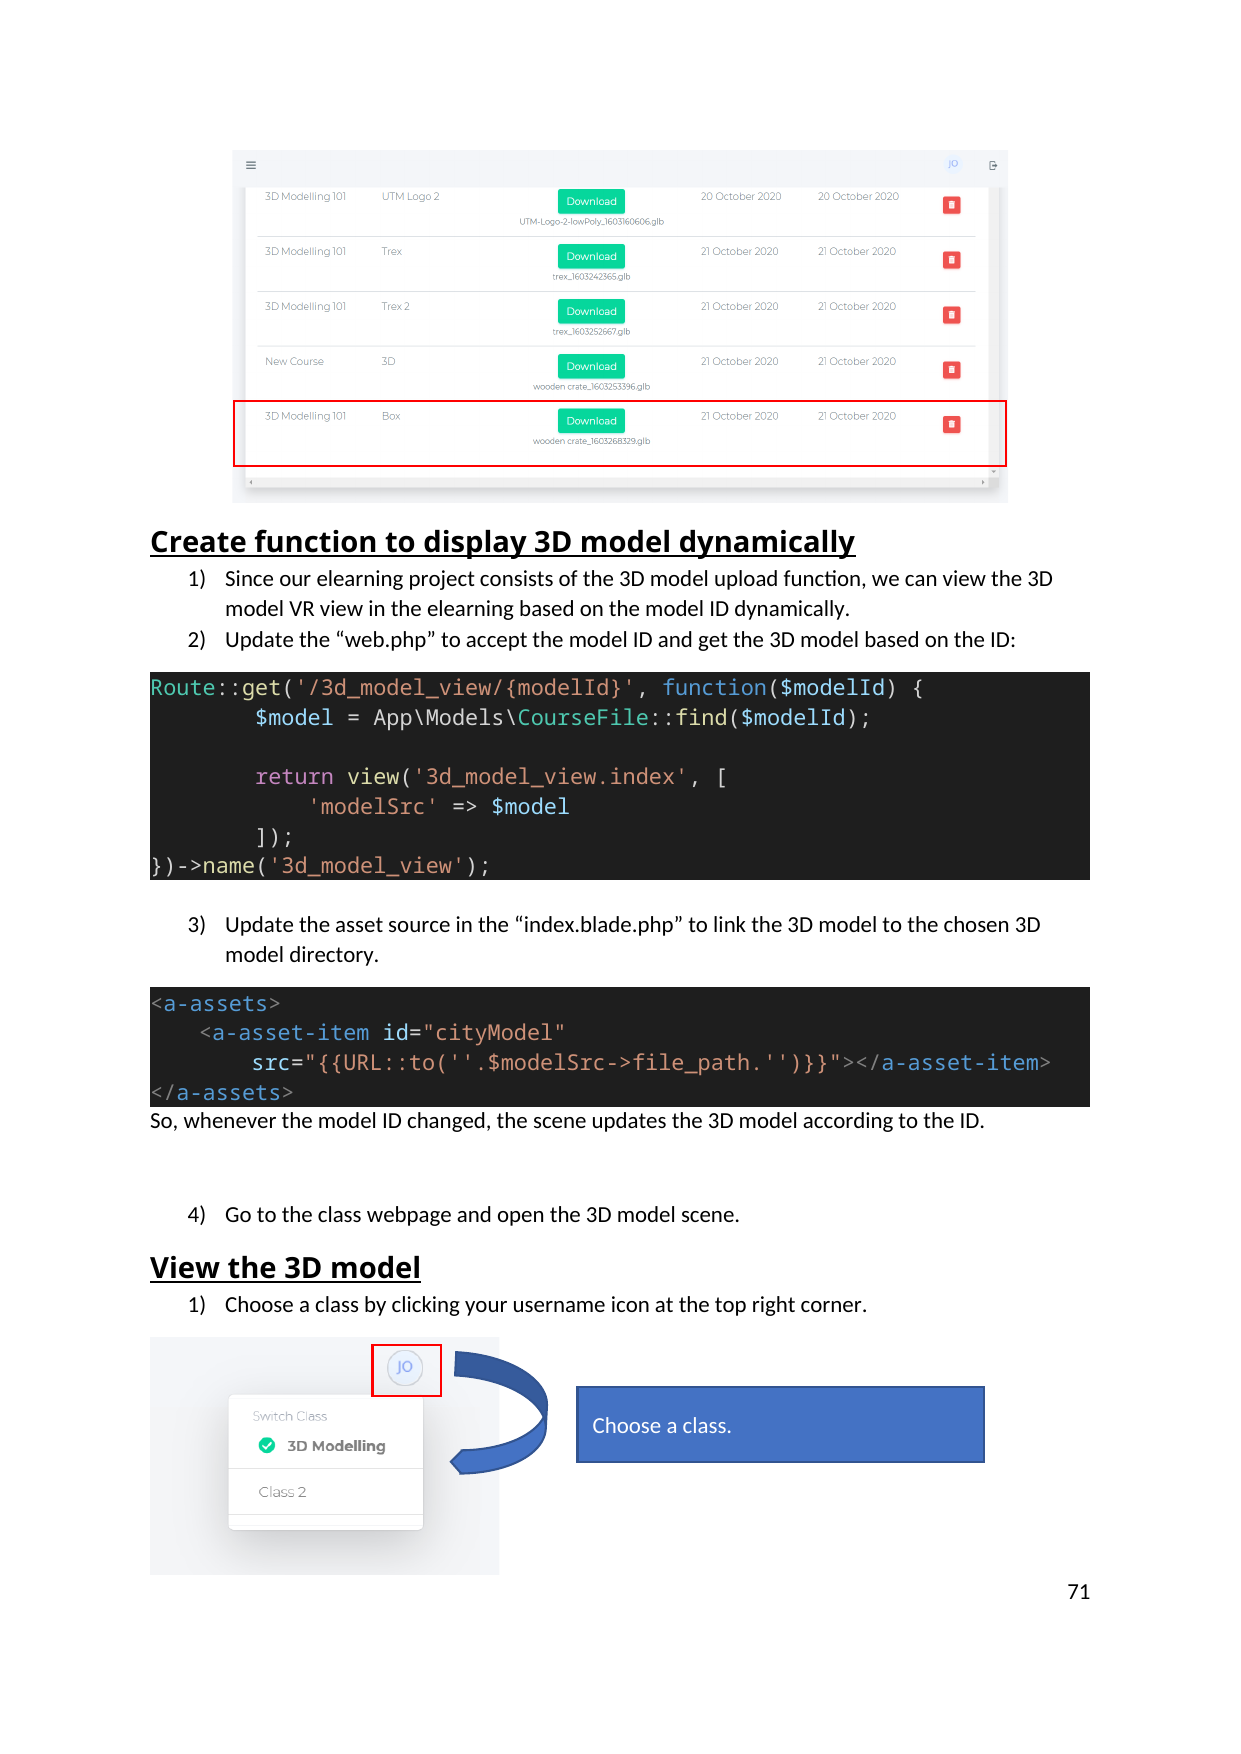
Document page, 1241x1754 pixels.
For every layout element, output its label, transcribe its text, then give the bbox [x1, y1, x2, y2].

list Since our elearning project consists of the 3D model upload function, we can view the 3D model VR view in the elearning based on the model ID dynamically. [187, 564, 1090, 623]
picture [232, 150, 1009, 503]
text So, whenever the model ID changed, the scene updates the 3D model according to the ID. [150, 1107, 1090, 1135]
list Go to the class webpage and open the 3D model scene. [187, 1200, 1090, 1228]
text 'modelSrc' => $model [150, 791, 1090, 821]
list Choose a class by clicking your username icon at the top right corner. [187, 1290, 1090, 1318]
text src="{{URL::to(''.$modelSrc->file_path.'')}}"></a-asset-item> [150, 1047, 1090, 1077]
list Update the asset source in the “index.blade.php” to link the 3D model to the chosen 3D model directory. [187, 910, 1090, 969]
text ]); [150, 821, 1090, 850]
subtitle Create function to display 3D model dynamically [150, 522, 1090, 561]
text })->name('3d_model_view'); [150, 850, 1090, 880]
list Update the “web.php” to accept the model ID and get the 3D model based on the ID: [187, 625, 1090, 653]
text <a-assets> [150, 987, 1090, 1017]
text $model = App\Models\CourseFile::find($modelId); [150, 701, 1090, 731]
text </a-assets> [150, 1077, 1090, 1107]
subtitle View the 3D model [150, 1247, 1090, 1287]
picture [150, 1337, 500, 1575]
text <a-asset-item id="cityModel" [150, 1017, 1090, 1047]
text Route::get('/3d_model_view/{modelId}', function($modelId) { [150, 672, 1090, 701]
text return view('3d_model_view.index', [ [150, 761, 1090, 791]
